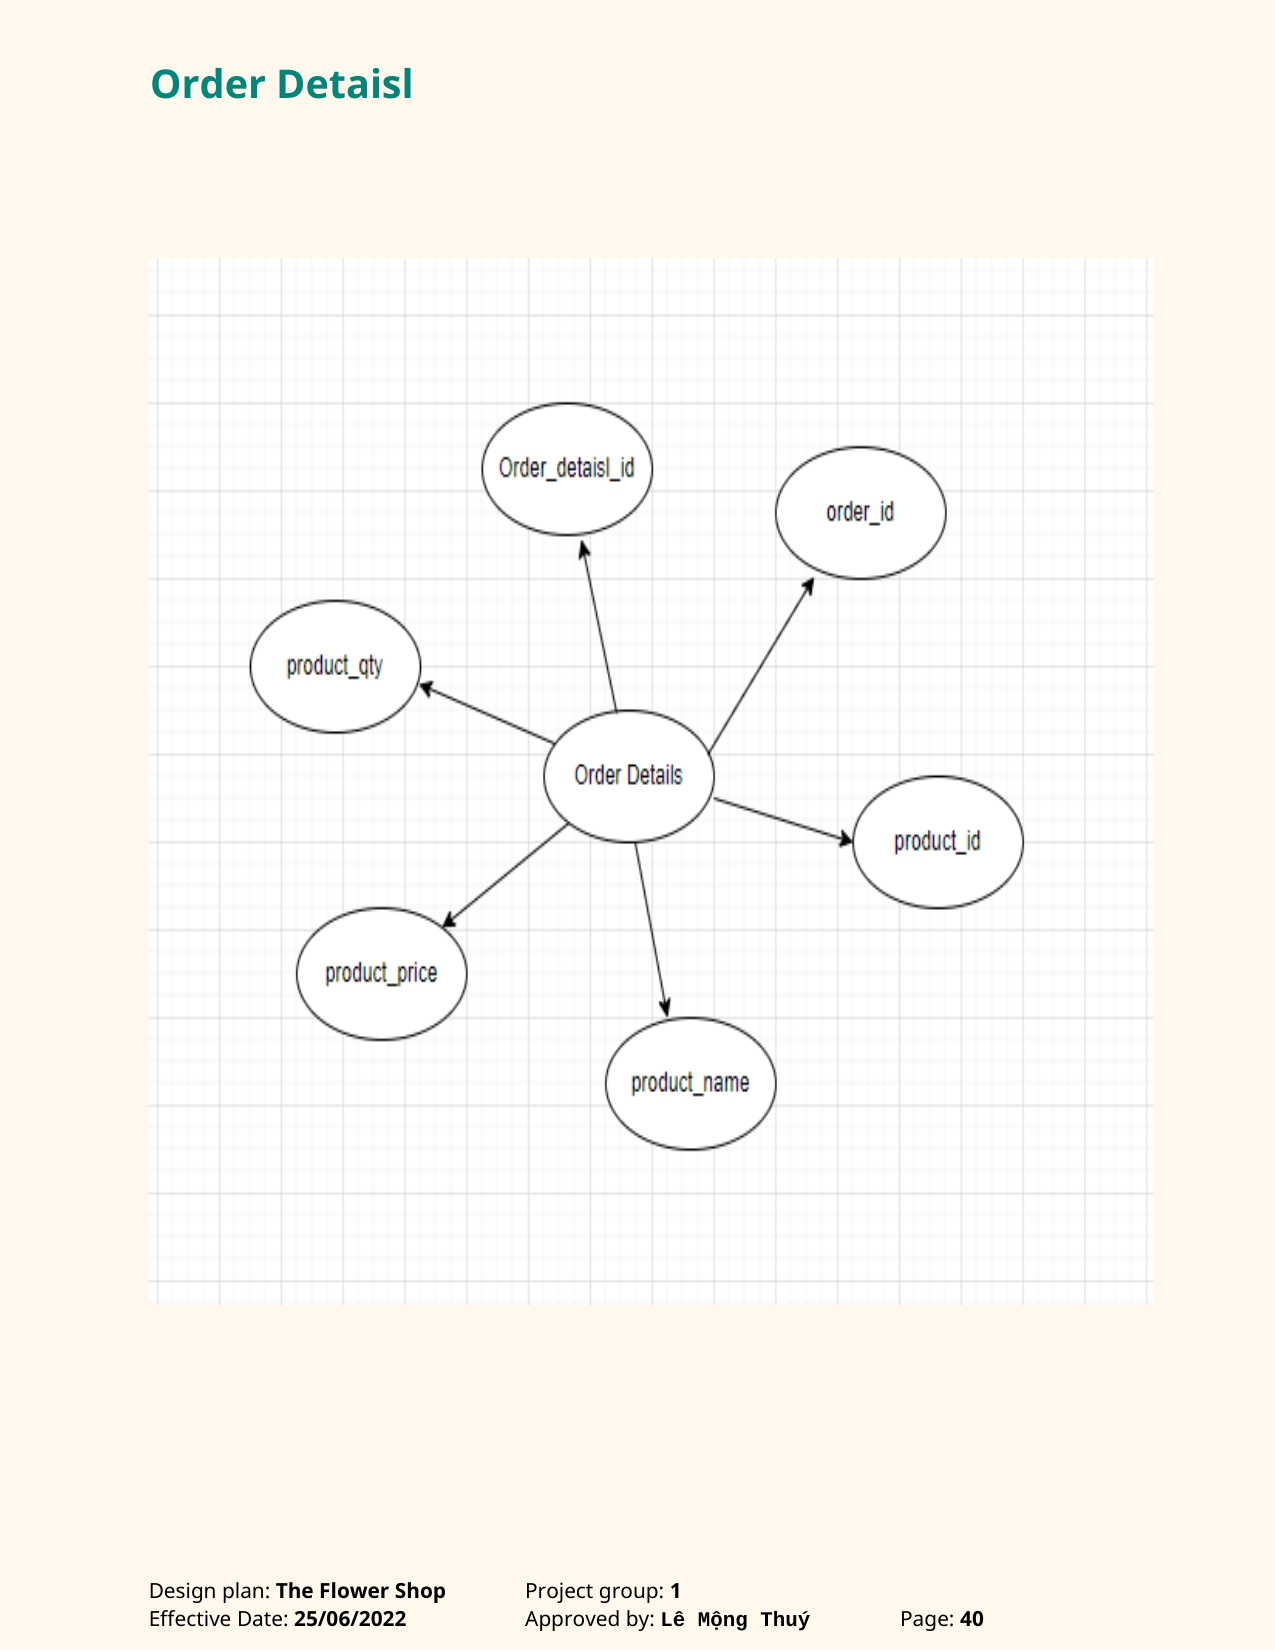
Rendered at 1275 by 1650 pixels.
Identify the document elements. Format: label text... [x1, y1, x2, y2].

subtitle Order Detaisl [150, 56, 1125, 110]
picture [148, 258, 1154, 1305]
